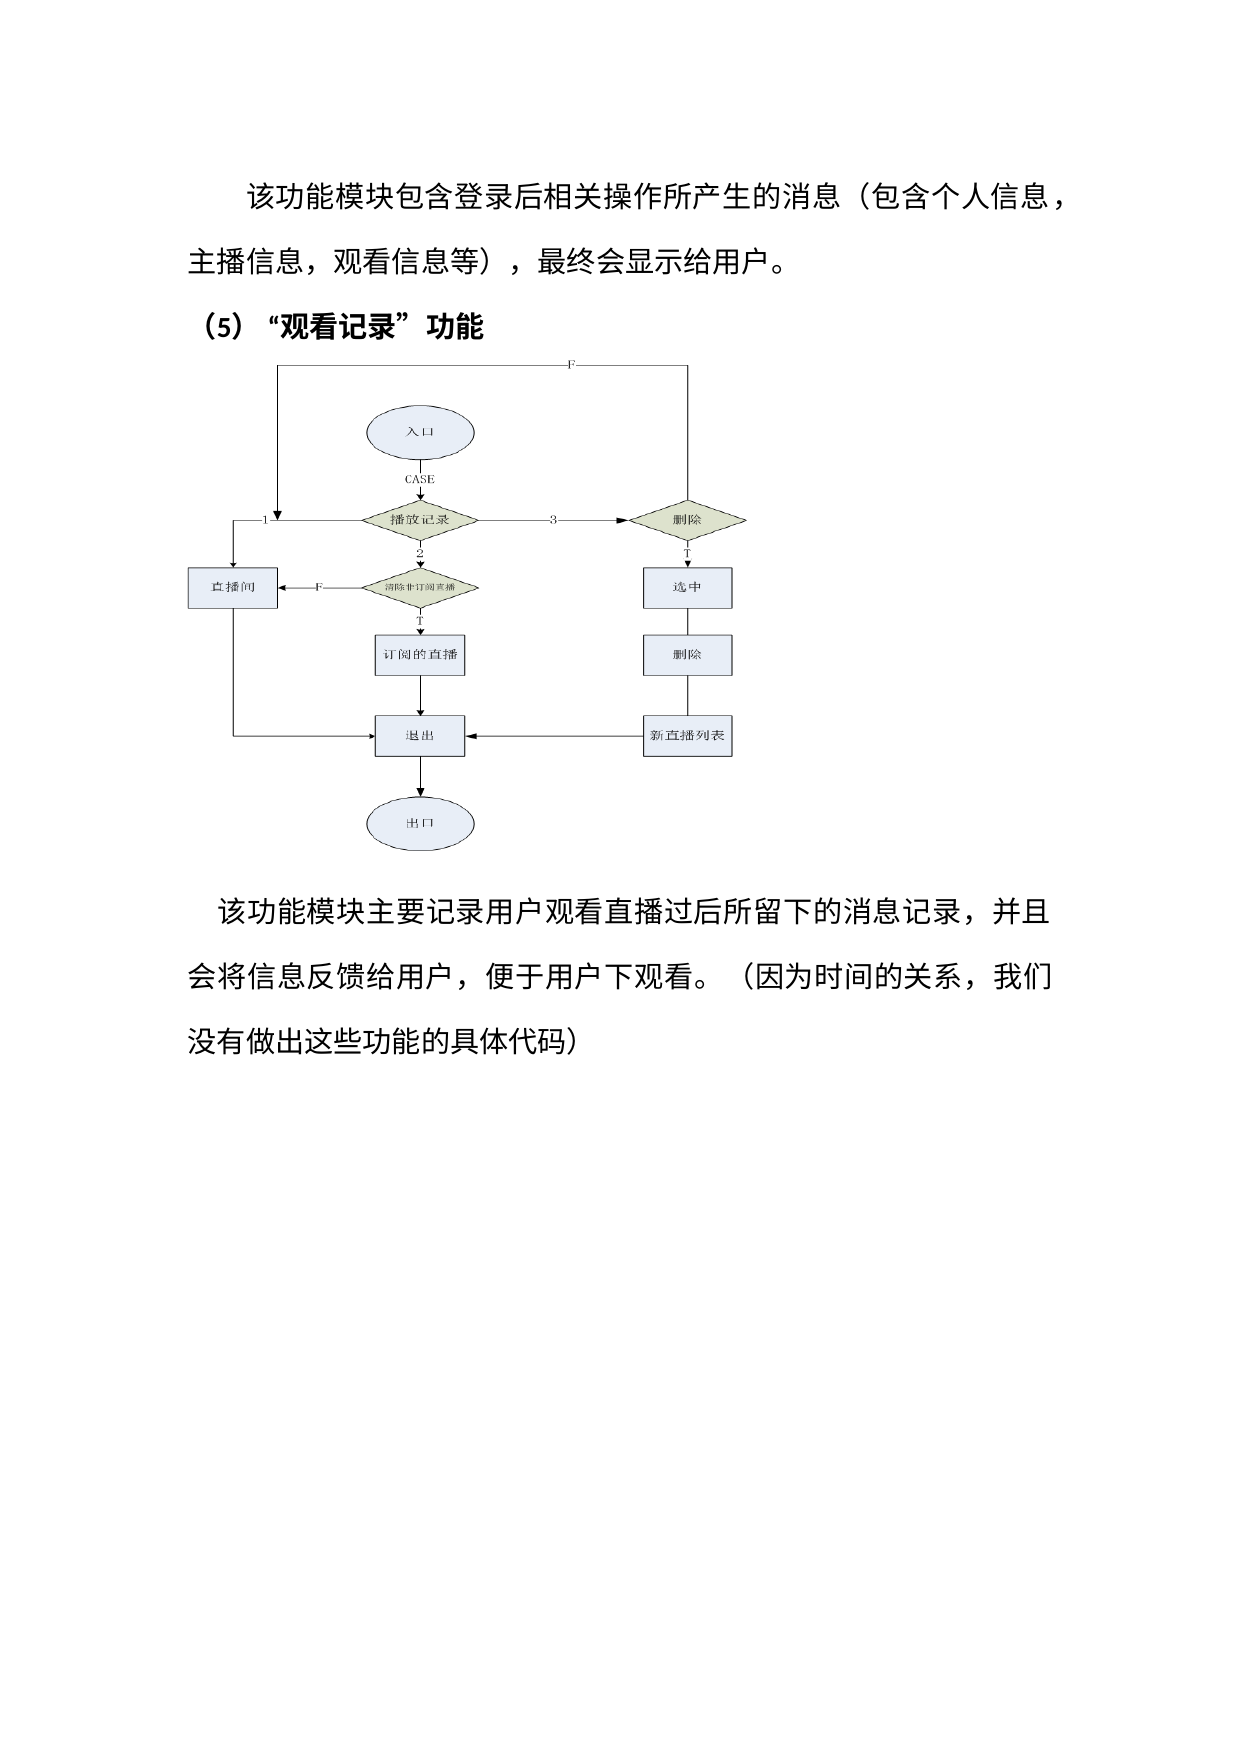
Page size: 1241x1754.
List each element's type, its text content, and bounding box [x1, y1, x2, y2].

text 该功能模块主要记录用户观看直播过后所留下的消息记录，并且会将信息反馈给用户，便于用户下观看。（因为时间的关系，我们没有做出这些功能的具体代码） [187, 877, 1053, 1072]
text 该功能模块包含登录后相关操作所产生的消息（包含个人信息，主播信息，观看信息等），最终会显示给用户。 [187, 162, 1053, 292]
list “观看记录”功能 [187, 292, 1053, 357]
picture [187, 357, 747, 851]
